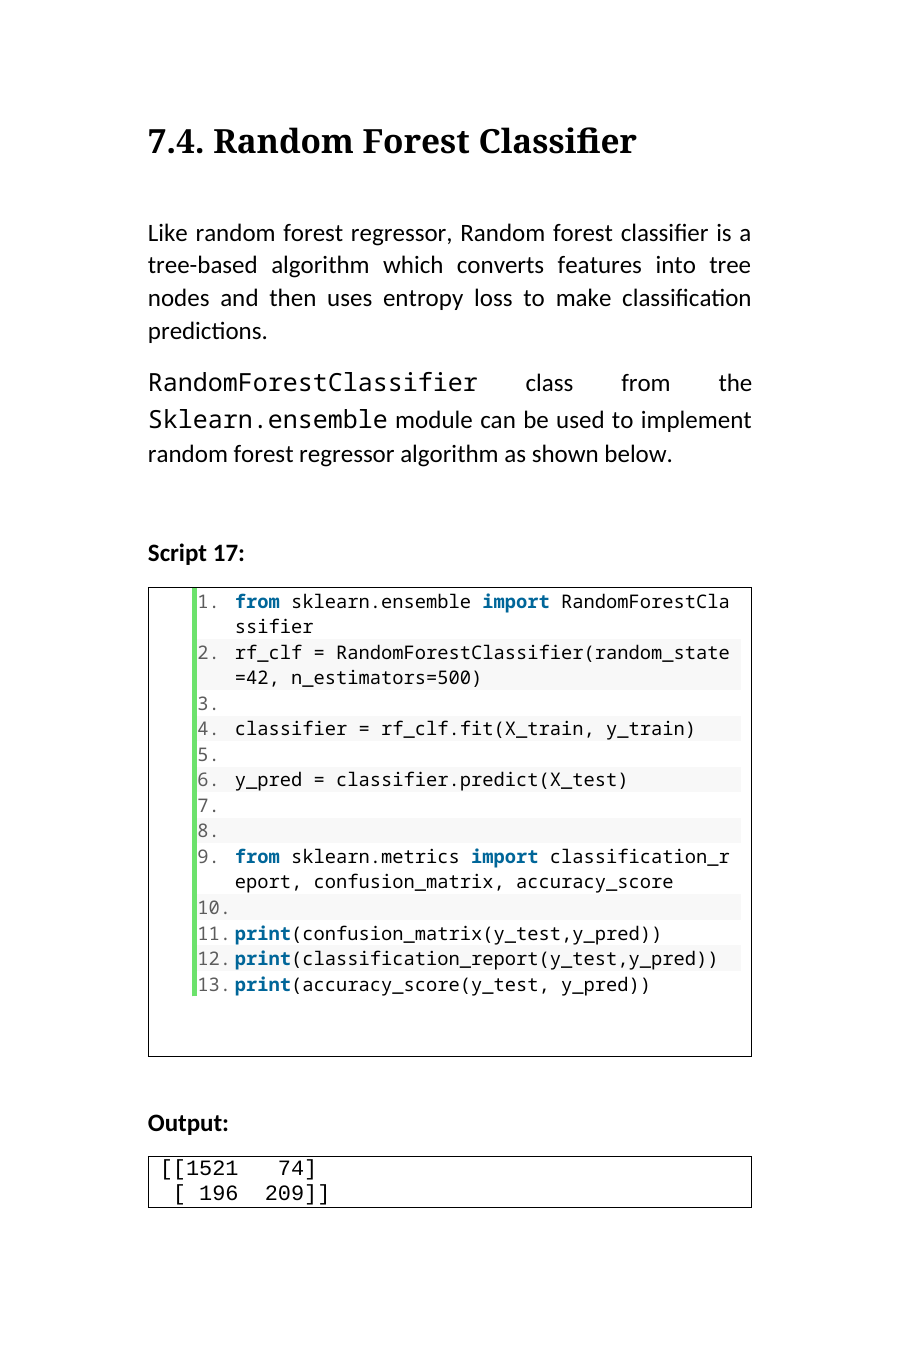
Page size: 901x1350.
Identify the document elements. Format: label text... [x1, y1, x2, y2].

text RandomForestClassifier class from the Sklearn.ensemble module can be used to implement random forest regressor algorithm as shown below. [148, 365, 752, 469]
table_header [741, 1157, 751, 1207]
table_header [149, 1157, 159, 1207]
text Like random forest regressor, Random forest classifier is a tree-based algorithm which converts features into tree nodes and then uses entropy loss to make classification predictions. [148, 217, 752, 346]
subtitle 7.4. Random Forest Classifier [148, 118, 752, 163]
table_header from sklearn.ensemble import RandomForestClassifier rf_clf = RandomForestClassifier(random_state=42, n_estimators=500) classifier = rf_clf.fit(X_train, y_train) y_pred = classifier.predict(X_test) from sklearn.metrics import classification_report, confusion_matrix, accuracy_score print(confusion_matrix(y_test,y_pred)) print(classification_report(y_test,y_pred)) print(accuracy_score(y_test, y_pred)) [149, 588, 751, 1056]
text Script 17: [148, 537, 752, 568]
text Output: [148, 1107, 752, 1137]
